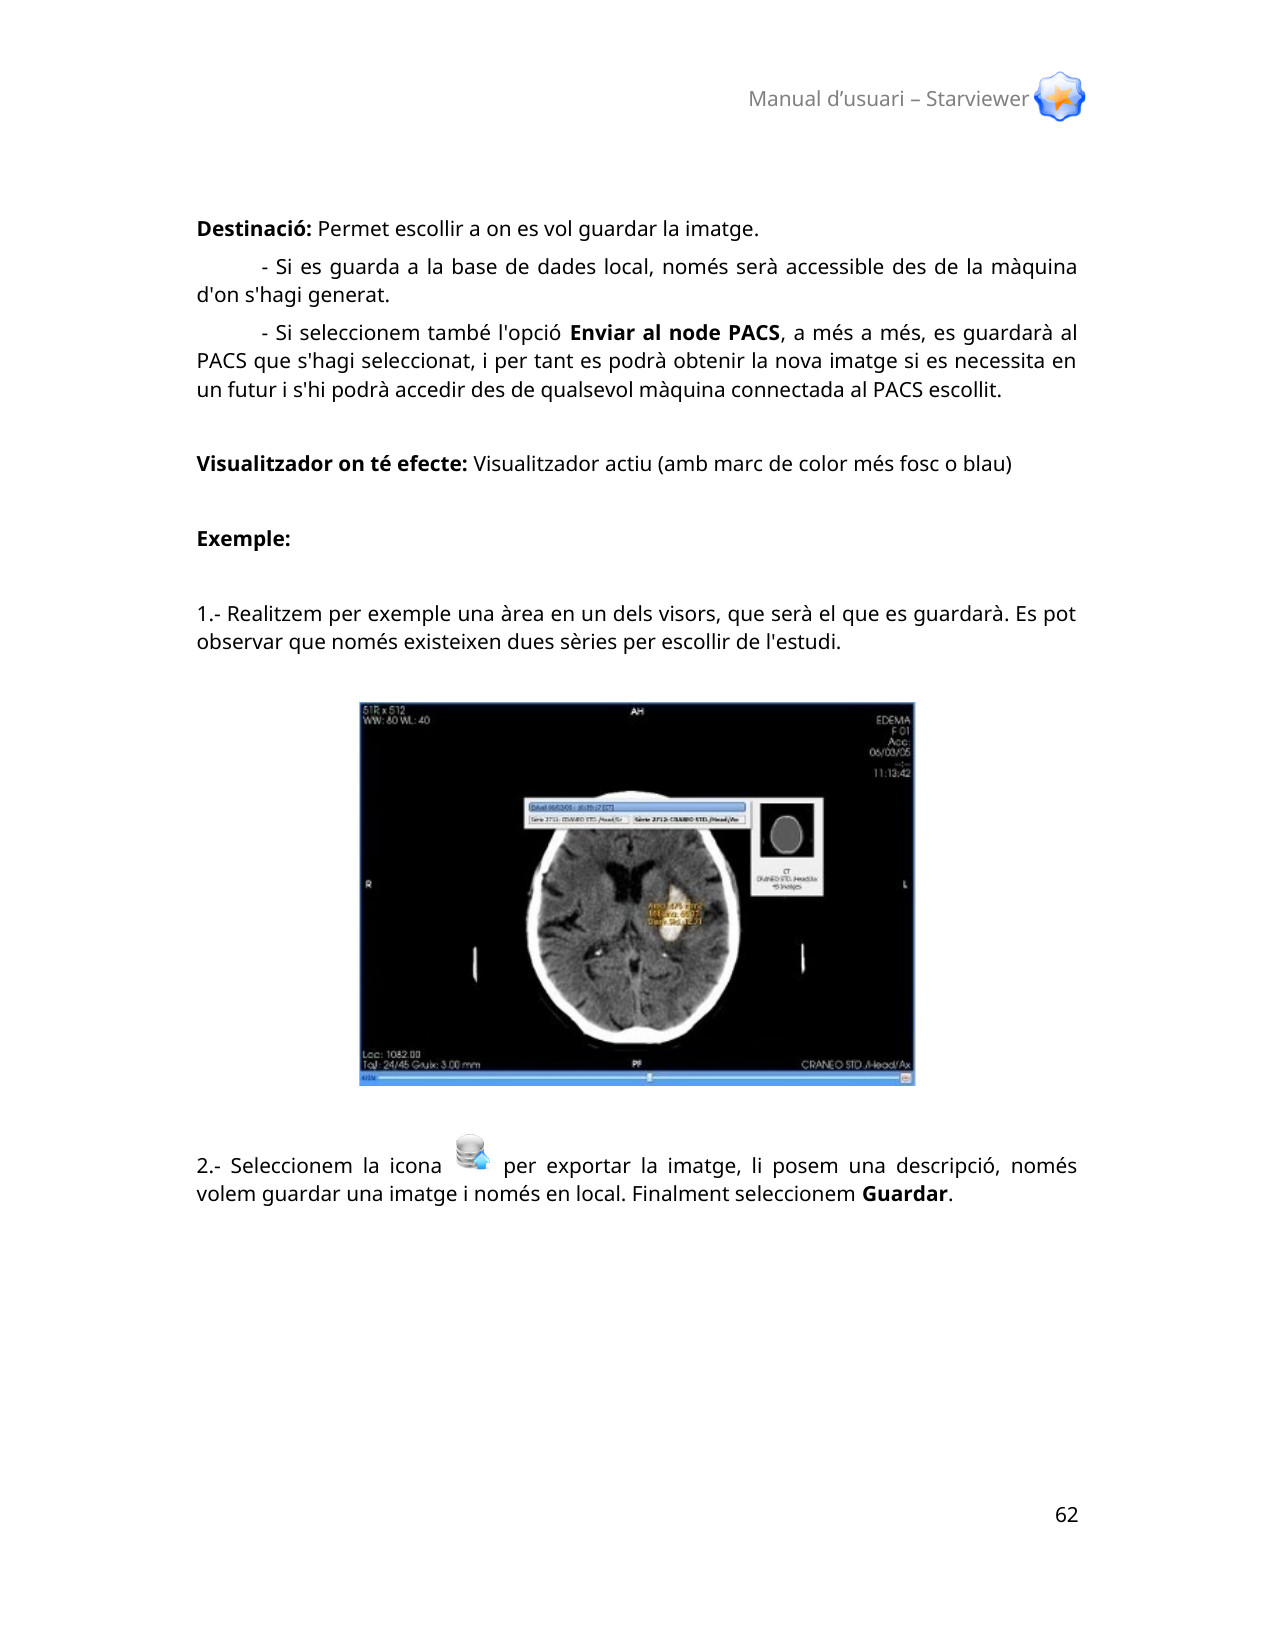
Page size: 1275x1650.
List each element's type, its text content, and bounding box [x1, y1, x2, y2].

picture [1033, 71, 1086, 122]
picture [359, 702, 916, 1086]
text - Si es guarda a la base de dades local, només serà accessible des de la màquina d'on s'hagi generat. [196, 252, 1078, 309]
picture [452, 1132, 494, 1173]
text 2.- Seleccionem la icona per exportar la imatge, li posem una descripció, només volem guardar una imatge i només en local. Finalment seleccionem Guardar. [196, 1132, 1078, 1208]
text 1.- Realitzem per exemple una àrea en un dels visors, que serà el que es guardarà. Es pot observar que només existeixen dues sèries per escollir de l'estudi. [196, 599, 1078, 656]
text - Si seleccionem també l'opció Enviar al node PACS, a més a més, es guardarà al PACS que s'hagi seleccionat, i per tant es podrà obtenir la nova imatge si es necessita en un futur i s'hi podrà accedir des de qualsevol màquina connectada al PACS escollit. [196, 318, 1078, 403]
text Visualitzador on té efecte: Visualitzador actiu (amb marc de color més fosc o blau) [196, 449, 1078, 478]
text Exemple: [196, 524, 1078, 553]
text Destinació: Permet escollir a on es vol guardar la imatge. [196, 214, 1078, 243]
